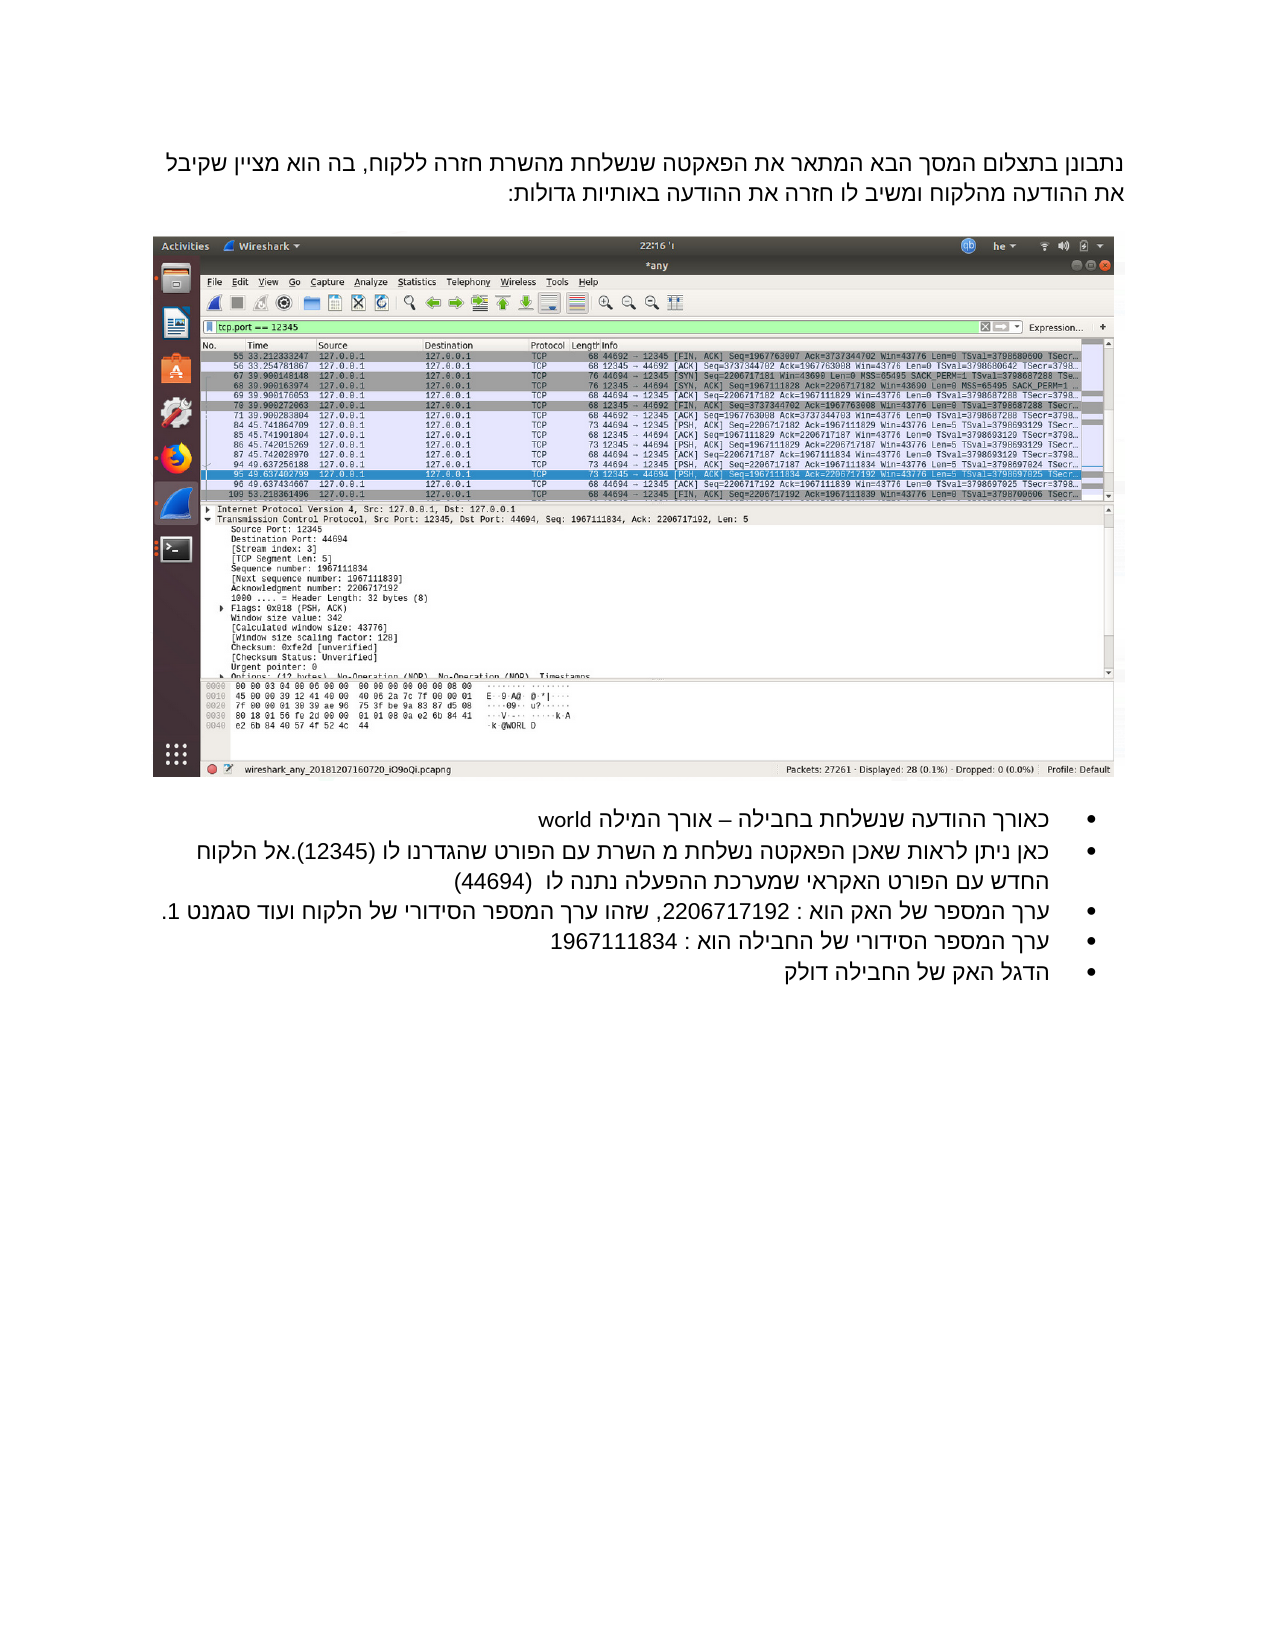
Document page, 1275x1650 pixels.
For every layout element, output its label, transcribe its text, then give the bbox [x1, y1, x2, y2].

list ערך המספר הסידורי של החבילה הוא : 1967111834 [150, 928, 1087, 955]
list כאן ניתן לראות שאכן הפאקטה נשלחת מ השרת עם הפורט שהגדרנו לו (12345).אל הלקוח החדש עם הפורט האקראי שמערכת ההפעלה נתנה לו (44694) [150, 838, 1087, 894]
text נתבונן בתצלום המסך הבא המתאר את הפאקטה שנשלחת מהשרת חזרה ללקוח, בה הוא מציין שקיבל את ההודעה מהלקוח ומשיב לו חזרה את ההודעה באותיות גדולות: [150, 150, 1125, 207]
list כאורך ההודעה שנשלחת בחבילה – אורך המילה world [150, 806, 1087, 833]
picture [150, 231, 1125, 781]
list ערך המספר של האק הוא : 2206717192, שזהו ערך המספר הסידורי של הלקוח ועוד סגמנט 1. [150, 898, 1087, 924]
list הדגל האק של החבילה דולק [150, 958, 1087, 985]
